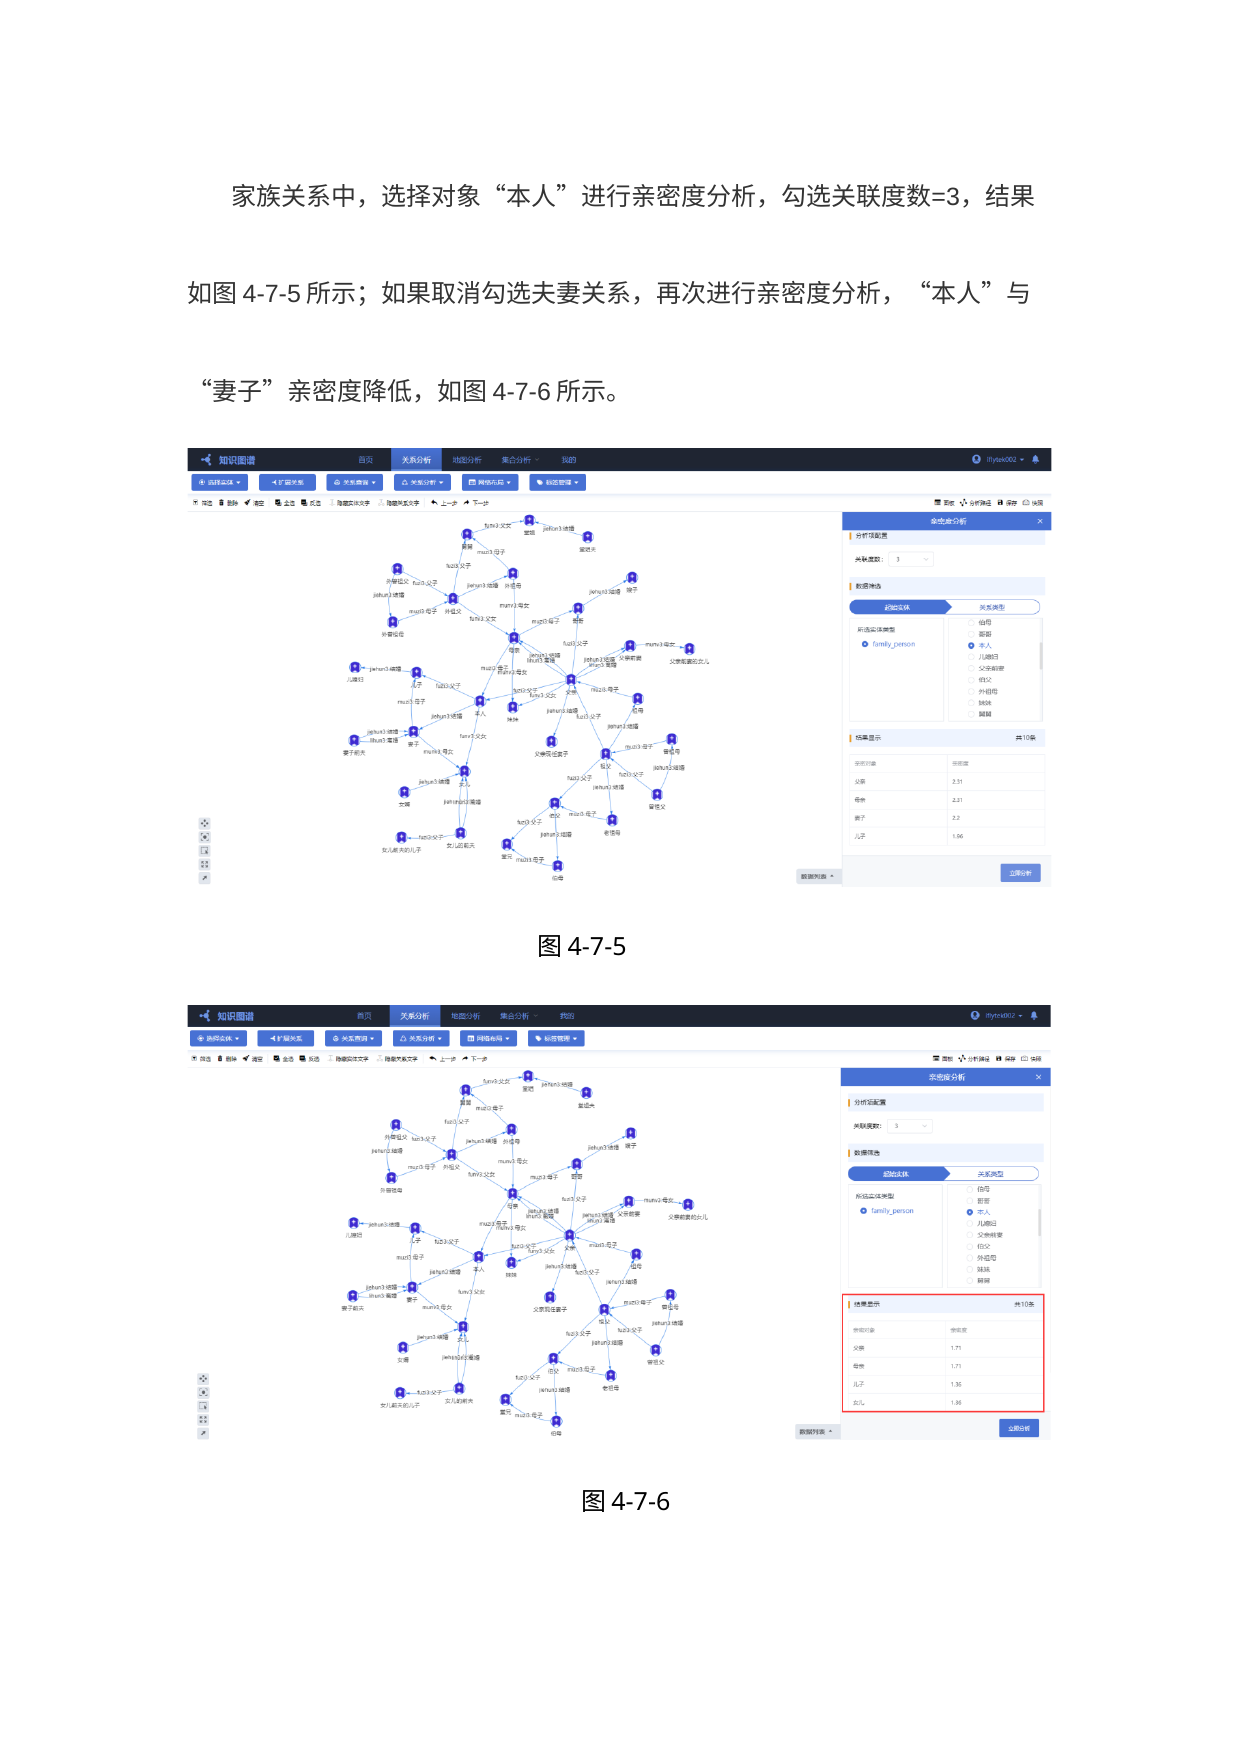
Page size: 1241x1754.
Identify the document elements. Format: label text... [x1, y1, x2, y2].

list 图4-7-6 [537, 1467, 1053, 1532]
list 图4-7-5 [494, 912, 1053, 977]
picture [187, 448, 1052, 887]
list 家族关系中，选择对象“本人”进行亲密度分析，勾选关联度数=3，结果如图4-7-5所示；如果取消勾选夫妻关系，再次进行亲密度分析，“本人”与“妻子”亲密度降低，如图4-7-6所示。 [187, 162, 1053, 422]
picture [187, 1005, 1051, 1440]
